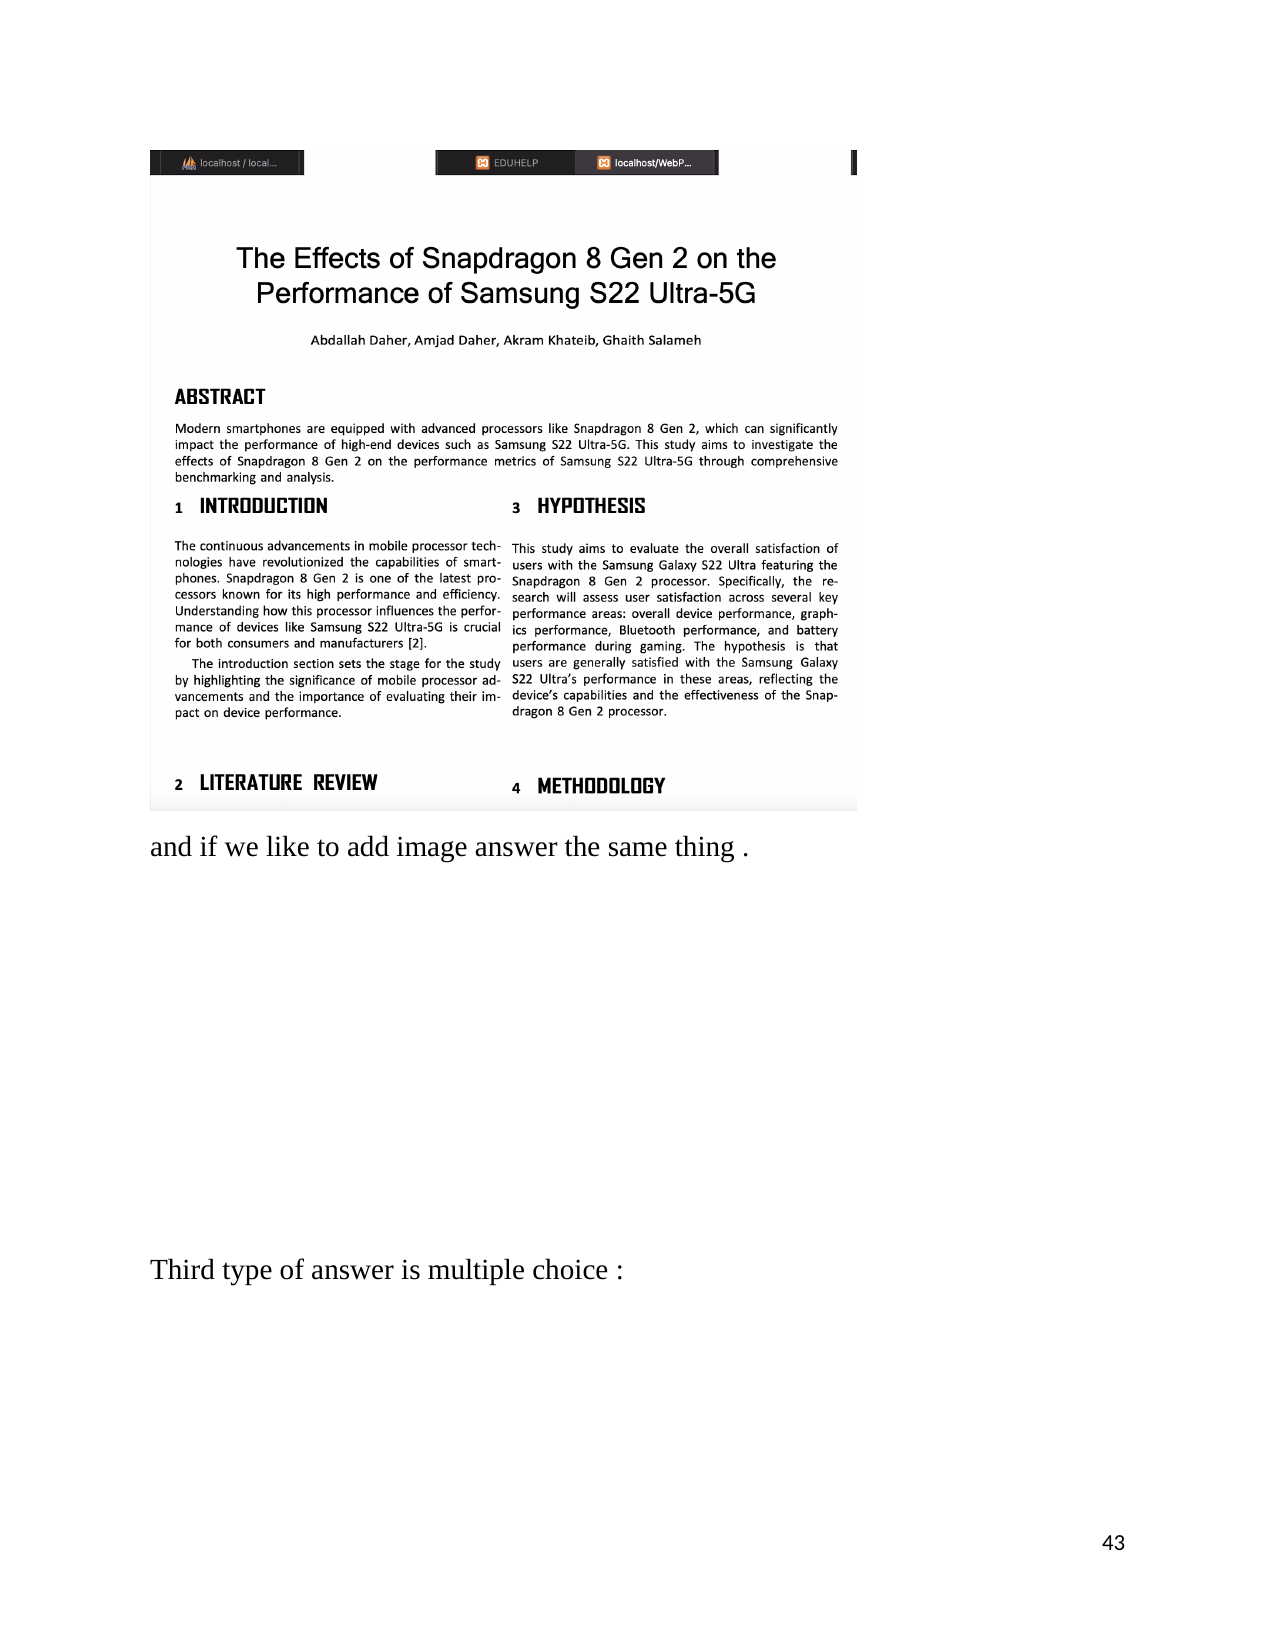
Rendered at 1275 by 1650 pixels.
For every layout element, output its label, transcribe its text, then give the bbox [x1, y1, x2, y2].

text Third type of answer is multiple choice : [150, 1252, 1125, 1286]
text and if we like to add image answer the same thing . [150, 829, 1125, 863]
picture [150, 150, 857, 811]
